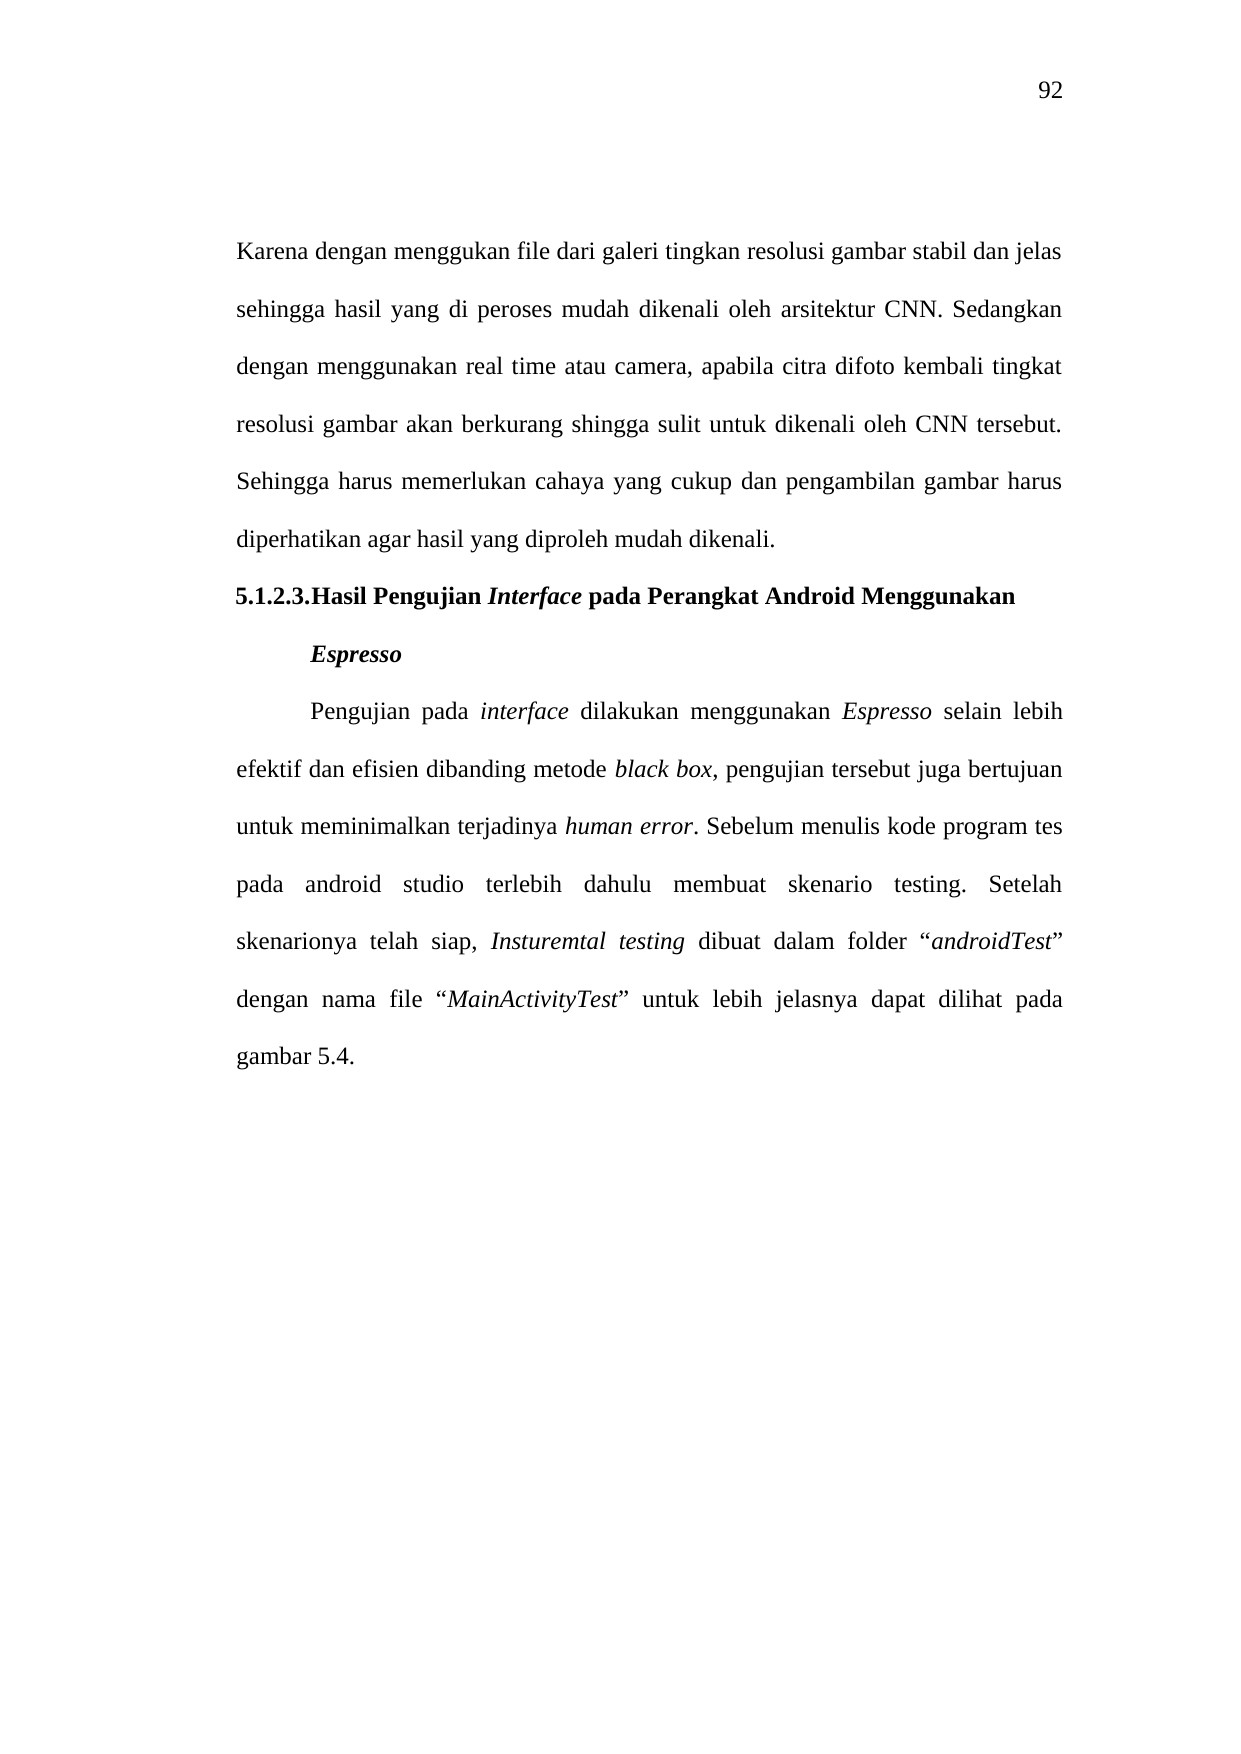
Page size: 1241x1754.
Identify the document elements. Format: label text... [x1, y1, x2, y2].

subtitle Hasil Pengujian Interface pada Perangkat Android Menggunakan Espresso [235, 581, 1063, 667]
text Pengujian pada interface dilakukan menggunakan Espresso selain lebih efektif dan efisien dibanding metode black box, pengujian tersebut juga bertujuan untuk meminimalkan terjadinya human error. Sebelum menulis kode program tes pada android studio terlebih dahulu membuat skenario testing. Setelah skenarionya telah siap, Insturemtal testing dibuat dalam folder “androidTest” dengan nama file “MainActivityTest” untuk lebih jelasnya dapat dilihat pada gambar 5.4. [236, 696, 1063, 1070]
text Karena dengan menggukan file dari galeri tingkan resolusi gambar stabil dan jelas sehingga hasil yang di peroses mudah dikenali oleh arsitektur CNN. Sedangkan dengan menggunakan real time atau camera, apabila citra difoto kembali tingkat resolusi gambar akan berkurang shingga sulit untuk dikenali oleh CNN tersebut. Sehingga harus memerlukan cahaya yang cukup dan pengambilan gambar harus diperhatikan agar hasil yang diproleh mudah dikenali. [236, 236, 1063, 552]
